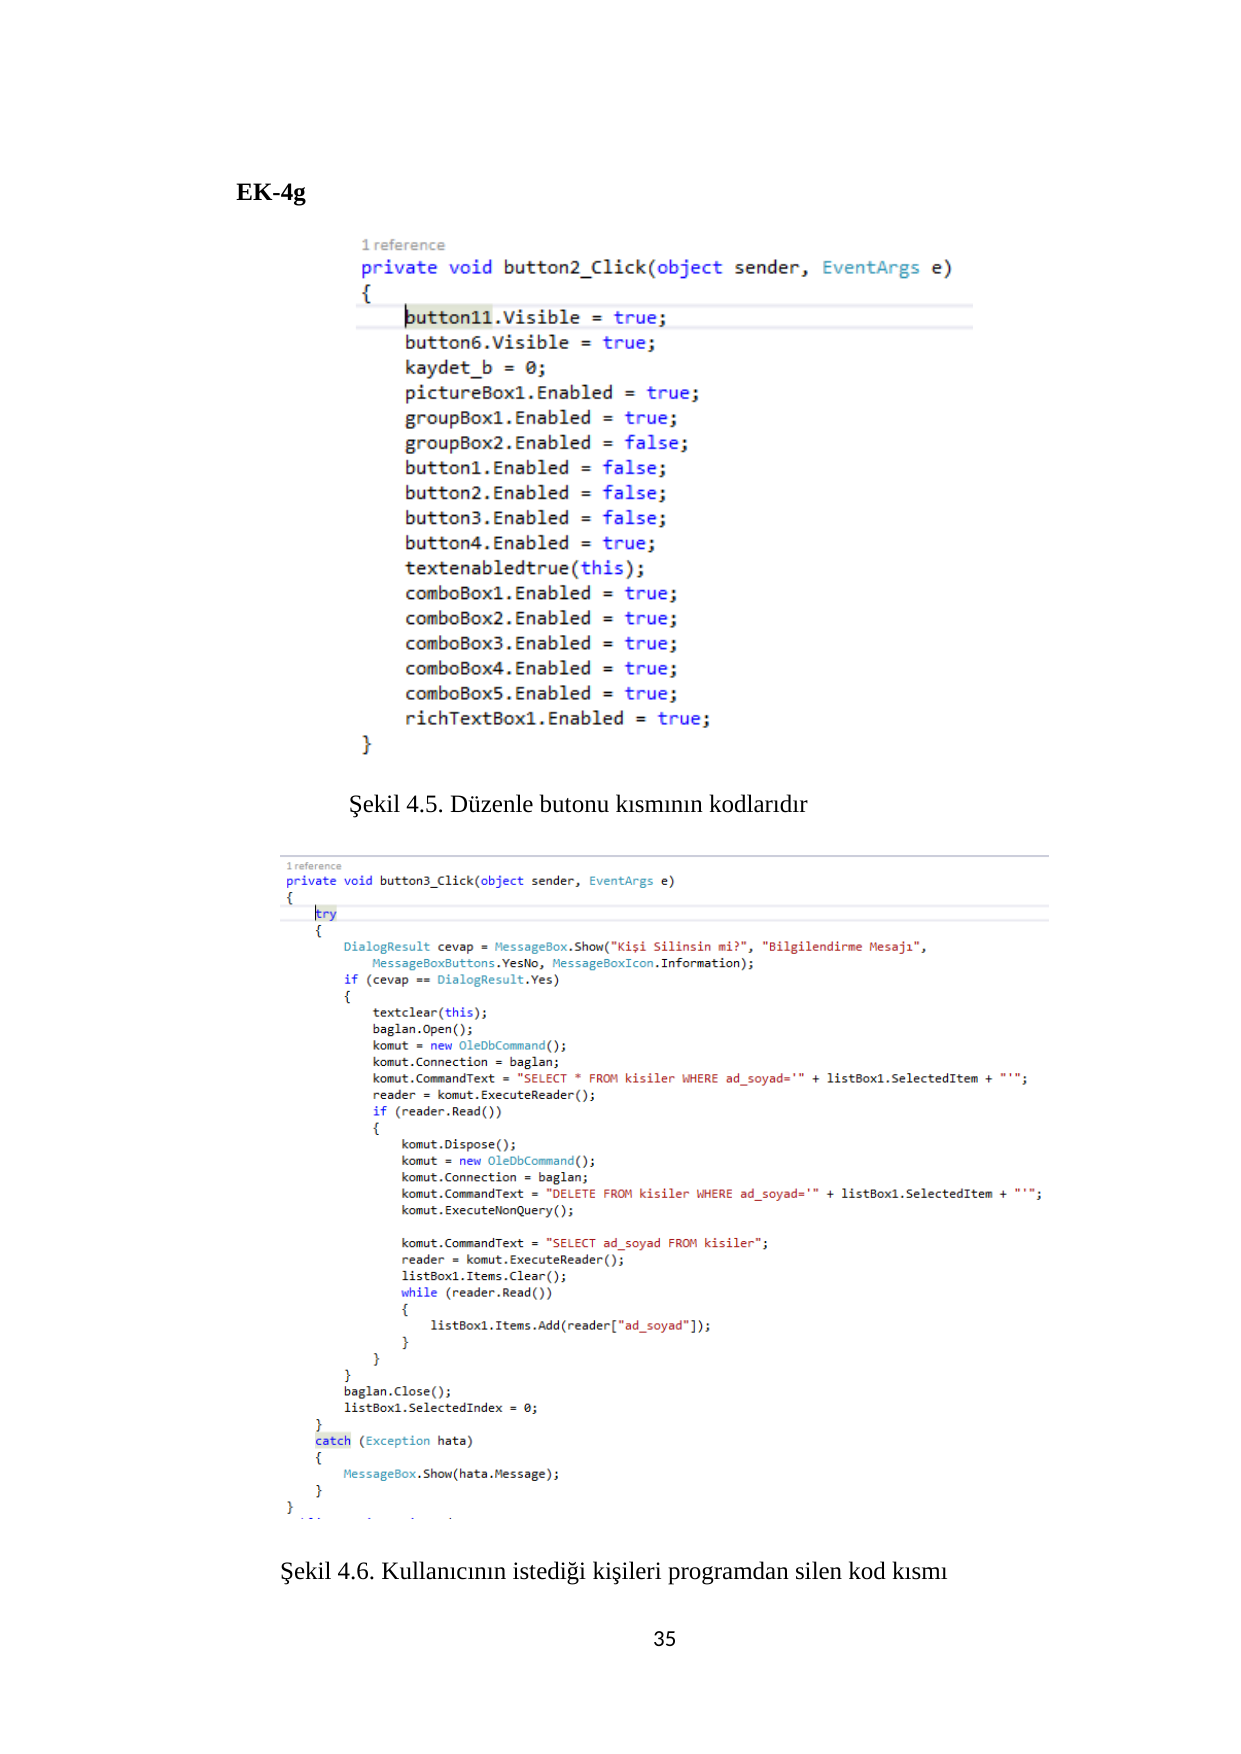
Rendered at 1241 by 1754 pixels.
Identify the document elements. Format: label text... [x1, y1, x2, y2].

text Şekil 4.5. Düzenle butonu kısmının kodlarıdır [236, 789, 1092, 818]
text EK-4g [236, 177, 1092, 206]
text Şekil 4.6. Kullanıcının istediği kişileri programdan silen kod kısmı [236, 1556, 1092, 1584]
